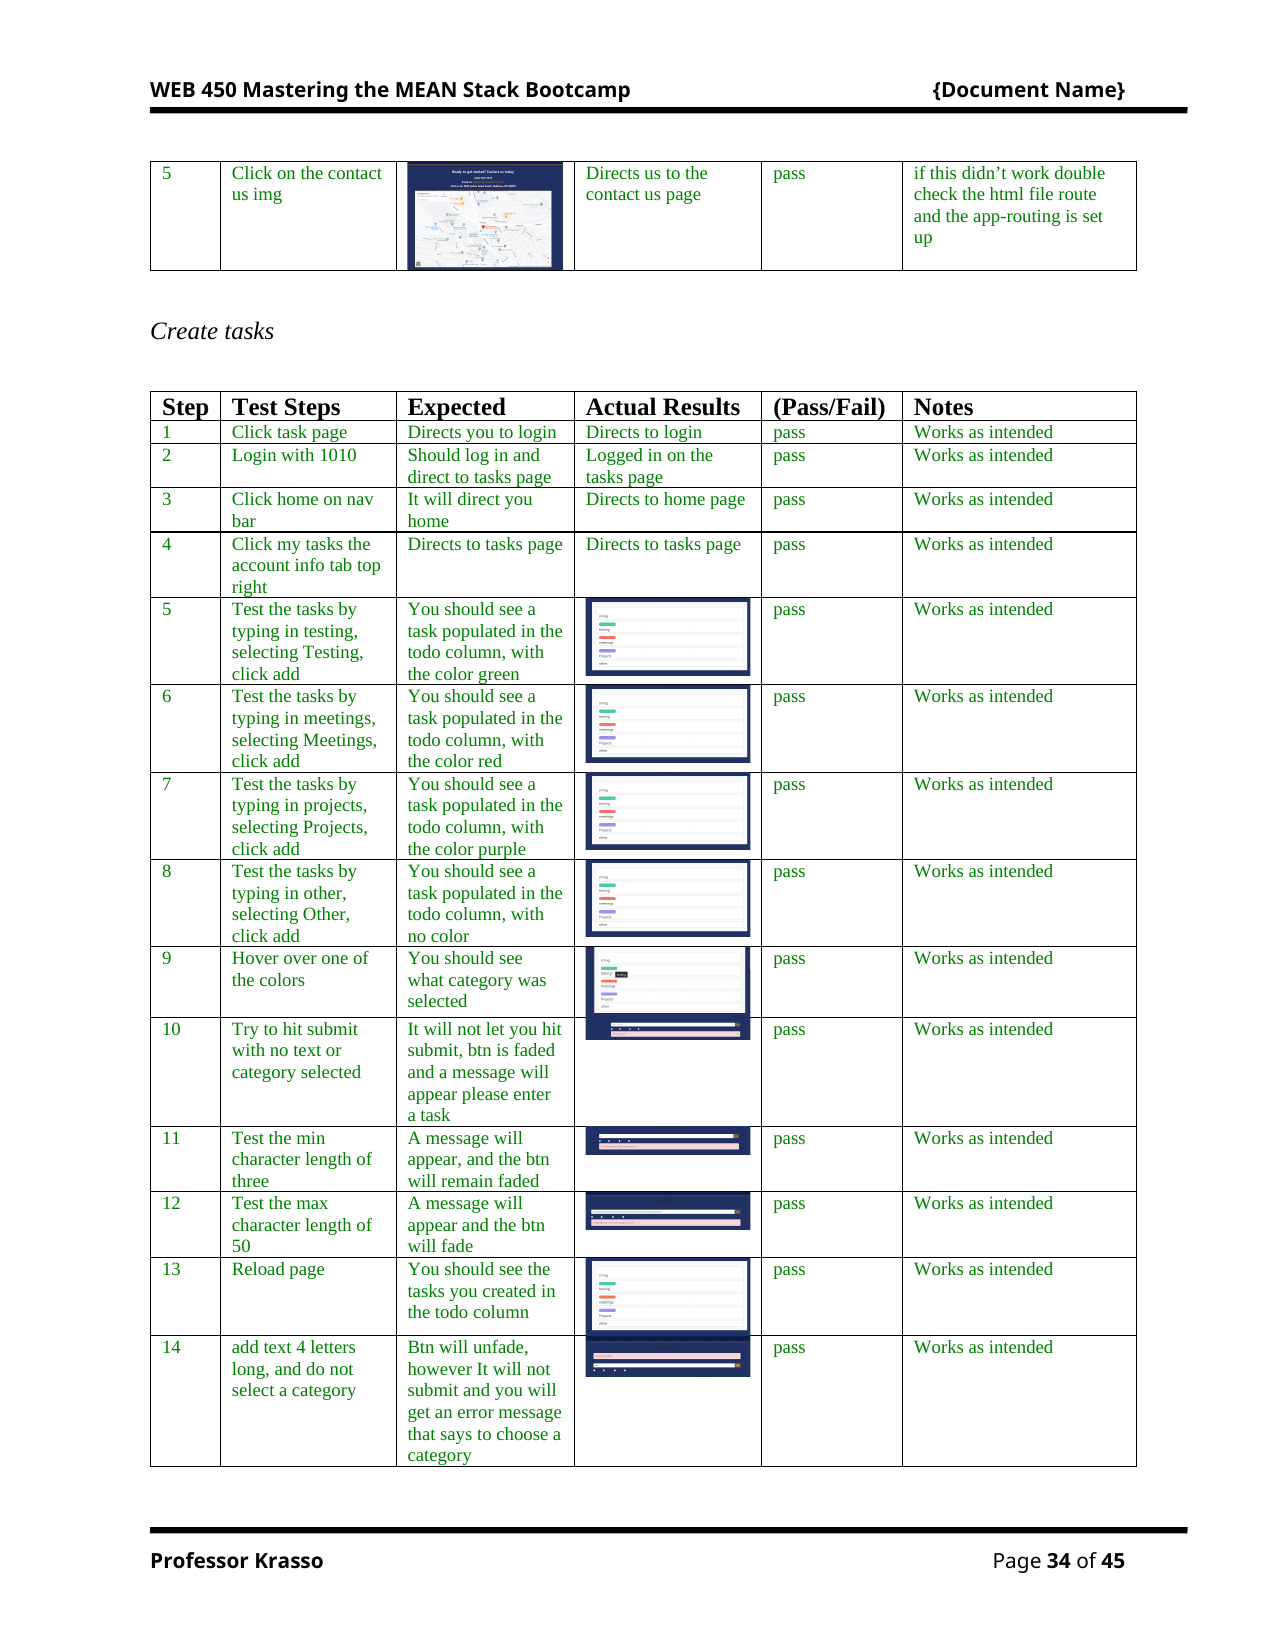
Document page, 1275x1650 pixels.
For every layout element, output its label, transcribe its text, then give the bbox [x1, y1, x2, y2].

picture [585, 685, 751, 763]
table_cell Works as intended [903, 947, 1136, 1017]
picture [585, 772, 751, 850]
table_cell You should see a task populated in the todo column, with the color purple [397, 773, 574, 859]
table_cell Works as intended [903, 444, 1136, 487]
picture [585, 1126, 751, 1155]
table_cell pass [762, 421, 902, 443]
table_cell Test the tasks by typing in meetings, selecting Meetings, click add [221, 685, 396, 772]
picture [585, 1192, 751, 1230]
table_cell [575, 947, 585, 1017]
table_cell You should see a task populated in the todo column, with the color red [397, 685, 574, 772]
table_cell [575, 1127, 761, 1191]
table_cell Click my tasks the account info tab top right [221, 533, 396, 597]
table_cell [397, 162, 407, 270]
table_cell Works as intended [903, 1258, 1136, 1335]
table_cell Works as intended [903, 1127, 1136, 1191]
table_cell [575, 773, 761, 859]
table_cell pass [762, 685, 902, 772]
table_cell [575, 1336, 761, 1466]
table_cell Reload page [221, 1258, 396, 1335]
table_cell A message will appear and the btn will fade [397, 1192, 574, 1257]
table_cell [575, 685, 761, 772]
table_cell Should log in and direct to tasks page [397, 444, 574, 487]
table_cell 10 [151, 1018, 220, 1126]
table_cell 8 [151, 860, 220, 946]
table_cell It will direct you home [397, 488, 574, 531]
table_cell Click home on nav bar [221, 488, 396, 531]
table_cell pass [762, 598, 902, 684]
picture [585, 947, 751, 1040]
table_cell Click task page [221, 421, 396, 443]
table_cell Hover over one of the colors [221, 947, 396, 1017]
table_cell 11 [151, 1127, 220, 1191]
table_cell You should see a task populated in the todo column, with no color [397, 860, 574, 946]
table_cell Works as intended [903, 533, 1136, 597]
table_cell [751, 947, 761, 1017]
table_cell Btn will unfade, however It will not submit and you will get an error message that says to choose a category [397, 1336, 574, 1466]
table_header Step [151, 392, 220, 420]
table_cell 2 [151, 444, 220, 487]
picture [585, 598, 751, 676]
table_cell Directs you to login [397, 421, 574, 443]
table_cell You should see a task populated in the todo column, with the color green [397, 598, 574, 684]
picture [585, 860, 751, 937]
table_cell 1 [151, 421, 220, 443]
table_cell 12 [151, 1192, 220, 1257]
table_cell Directs to home page [575, 488, 761, 531]
table_cell Directs to tasks page [575, 533, 761, 597]
text Create tasks [150, 316, 1125, 374]
table_header (Pass/Fail) [762, 392, 902, 420]
table_cell 4 [151, 533, 220, 597]
table_cell [575, 598, 761, 684]
table_cell Logged in on the tasks page [575, 444, 761, 487]
table_cell Directs to login [575, 421, 761, 443]
table_cell Directs us to the contact us page [575, 162, 761, 270]
picture [407, 161, 563, 270]
table_cell add text 4 letters long, and do not select a category [221, 1336, 396, 1466]
table_cell Test the tasks by typing in testing, selecting Testing, click add [221, 598, 396, 684]
table_cell pass [762, 1258, 902, 1335]
table_header Expected [397, 392, 574, 420]
table_header Test Steps [221, 392, 396, 420]
table_header Actual Results [575, 392, 761, 420]
table_cell pass [762, 860, 902, 946]
table_cell [751, 1258, 761, 1335]
table_cell Works as intended [903, 1336, 1136, 1466]
table_cell Directs to tasks page [397, 533, 574, 597]
table_cell pass [762, 444, 902, 487]
table_cell [575, 1018, 761, 1126]
table_cell 3 [151, 488, 220, 531]
table_cell 9 [151, 947, 220, 1017]
table_cell pass [762, 947, 902, 1017]
table_cell [563, 162, 574, 270]
table_cell pass [762, 533, 902, 597]
table_cell A message will appear, and the btn will remain faded [397, 1127, 574, 1191]
table_cell Works as intended [903, 421, 1136, 443]
table_cell Works as intended [903, 685, 1136, 772]
table_cell pass [762, 488, 902, 531]
table_cell pass [762, 1336, 902, 1466]
table_cell Test the tasks by typing in other, selecting Other, click add [221, 860, 396, 946]
table_cell pass [762, 1018, 902, 1126]
table_cell if this didn’t work double check the html file route and the app-routing is set up [903, 162, 1136, 270]
table_cell Test the min character length of three [221, 1127, 396, 1191]
table_cell pass [762, 162, 902, 270]
picture [585, 1258, 751, 1377]
table_cell Works as intended [903, 773, 1136, 859]
table_cell [575, 860, 761, 946]
table_cell 6 [151, 685, 220, 772]
table_cell Works as intended [903, 1192, 1136, 1257]
table_cell Login with 1010 [221, 444, 396, 487]
table_cell Works as intended [903, 1018, 1136, 1126]
table_cell Try to hit submit with no text or category selected [221, 1018, 396, 1126]
table_cell Test the tasks by typing in projects, selecting Projects, click add [221, 773, 396, 859]
table_cell It will not let you hit submit, btn is faded and a message will appear please enter a task [397, 1018, 574, 1126]
table_cell Works as intended [903, 860, 1136, 946]
table_cell 14 [151, 1336, 220, 1466]
table_cell Works as intended [903, 488, 1136, 531]
table_cell Click on the contact us img [221, 162, 396, 270]
table_cell Test the max character length of 50 [221, 1192, 396, 1257]
table_cell You should see what category was selected [397, 947, 574, 1017]
table_cell Works as intended [903, 598, 1136, 684]
table_cell 7 [151, 773, 220, 859]
table_cell You should see the tasks you created in the todo column [397, 1258, 574, 1335]
table_header Notes [903, 392, 1136, 420]
table_cell 5 [151, 598, 220, 684]
table_cell pass [762, 1192, 902, 1257]
table_cell [575, 1192, 761, 1257]
table_cell 5 [151, 162, 220, 270]
table_cell pass [762, 773, 902, 859]
table_cell 13 [151, 1258, 220, 1335]
table_cell pass [762, 1127, 902, 1191]
table_cell [575, 1258, 585, 1335]
